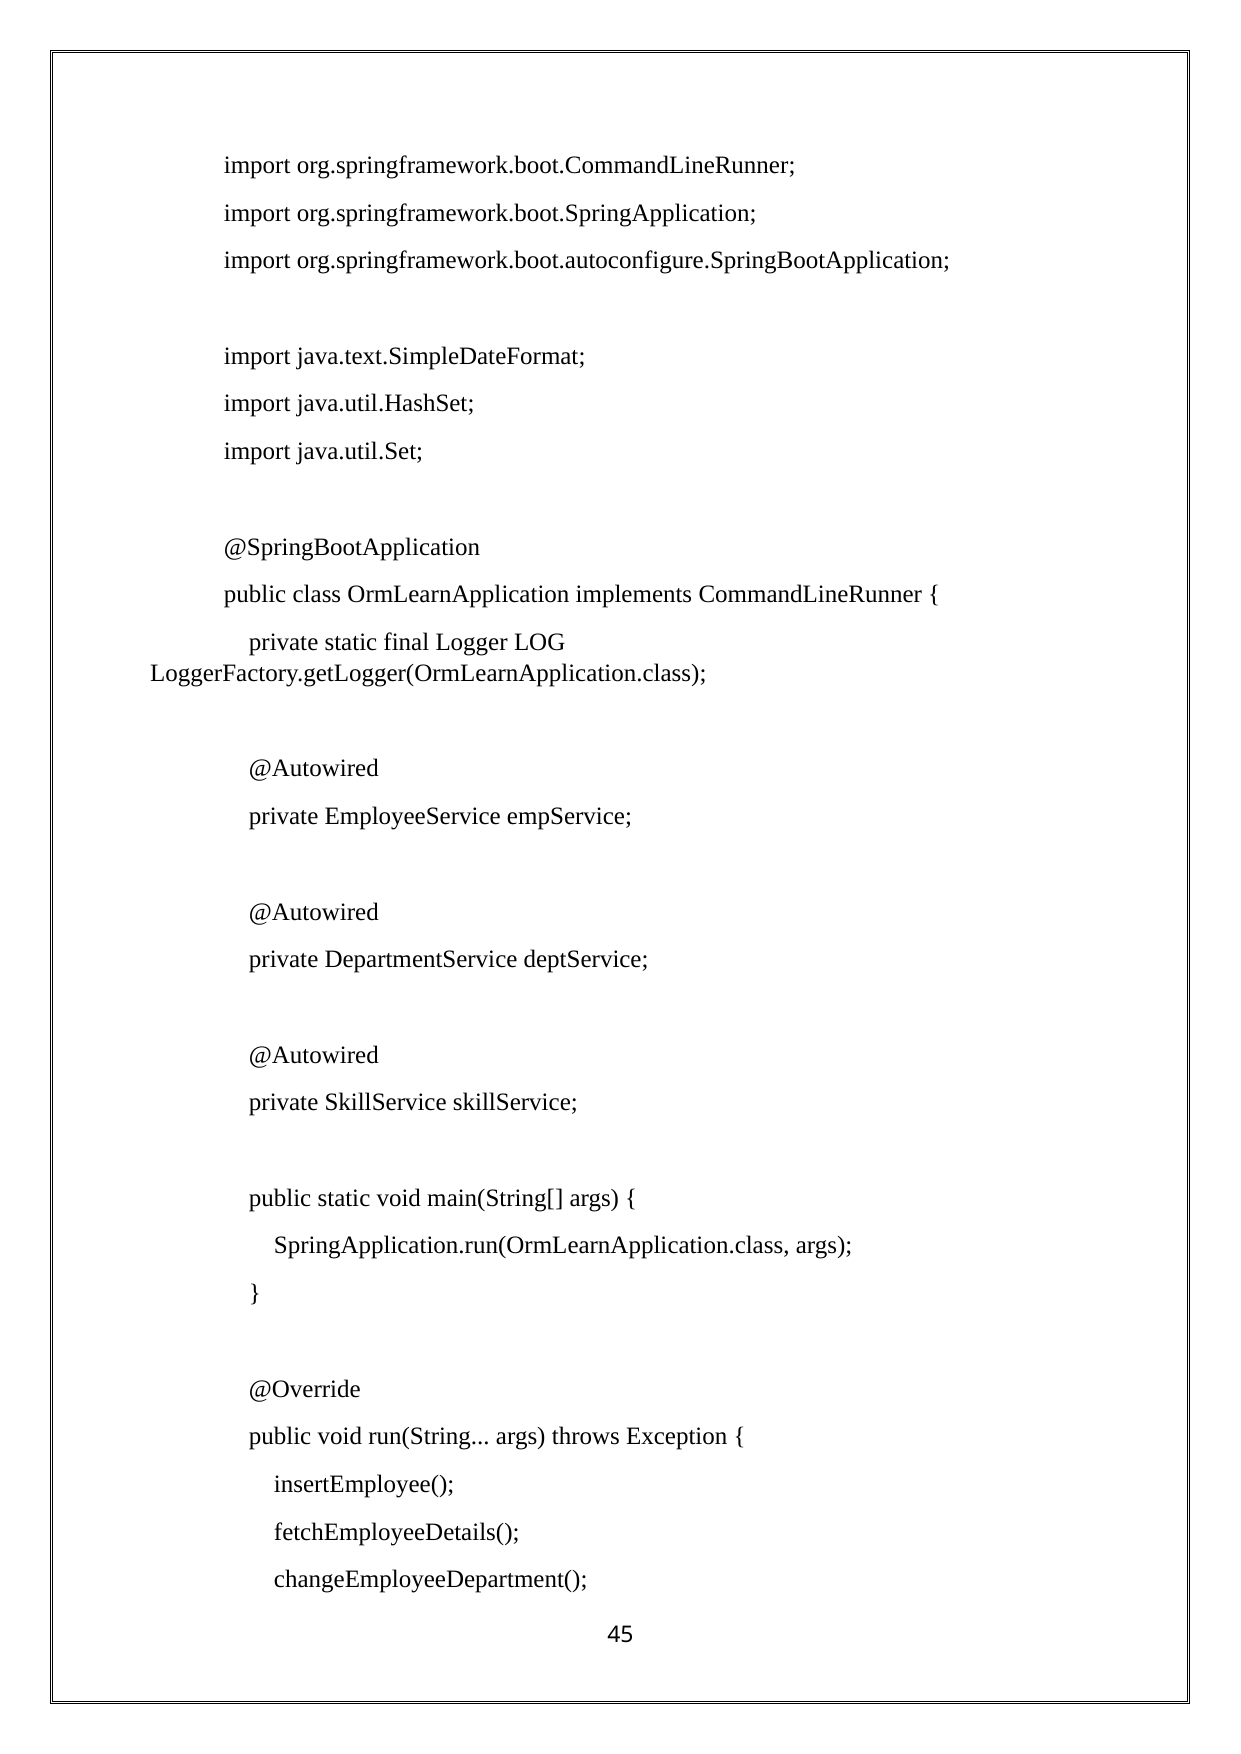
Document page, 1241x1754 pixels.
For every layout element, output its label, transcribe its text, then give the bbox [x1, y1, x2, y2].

text @Autowired [150, 753, 1090, 782]
text changeEmployeeDepartment(); [150, 1564, 1090, 1593]
text import java.util.HashSet; [150, 388, 1090, 417]
text SpringApplication.run(OrmLearnApplication.class, args); [150, 1231, 1090, 1259]
text public class OrmLearnApplication implements CommandLineRunner { [150, 579, 1090, 608]
text @Override [150, 1374, 1090, 1402]
text private DepartmentService deptService; [150, 944, 1090, 973]
text private SkillService skillService; [150, 1087, 1090, 1116]
text fetchEmployeeDetails(); [150, 1517, 1090, 1546]
text private EmployeeService empService; [150, 801, 1090, 830]
text import org.springframework.boot.autoconfigure.SpringBootApplication; [150, 245, 1090, 274]
text } [150, 1278, 1090, 1307]
text @Autowired [150, 897, 1090, 925]
text public static void main(String[] args) { [150, 1183, 1090, 1212]
text import java.text.SimpleDateFormat; [150, 341, 1090, 369]
text private static final Logger LOG LoggerFactory.getLogger(OrmLearnApplication.class); [150, 627, 1090, 687]
text import org.springframework.boot.CommandLineRunner; [150, 150, 1090, 179]
text @SpringBootApplication [150, 532, 1090, 560]
text public void run(String... args) throws Exception { [150, 1421, 1090, 1450]
text import java.util.Set; [150, 436, 1090, 465]
text @Autowired [150, 1040, 1090, 1068]
text import org.springframework.boot.SpringApplication; [150, 198, 1090, 226]
text insertEmployee(); [150, 1469, 1090, 1498]
